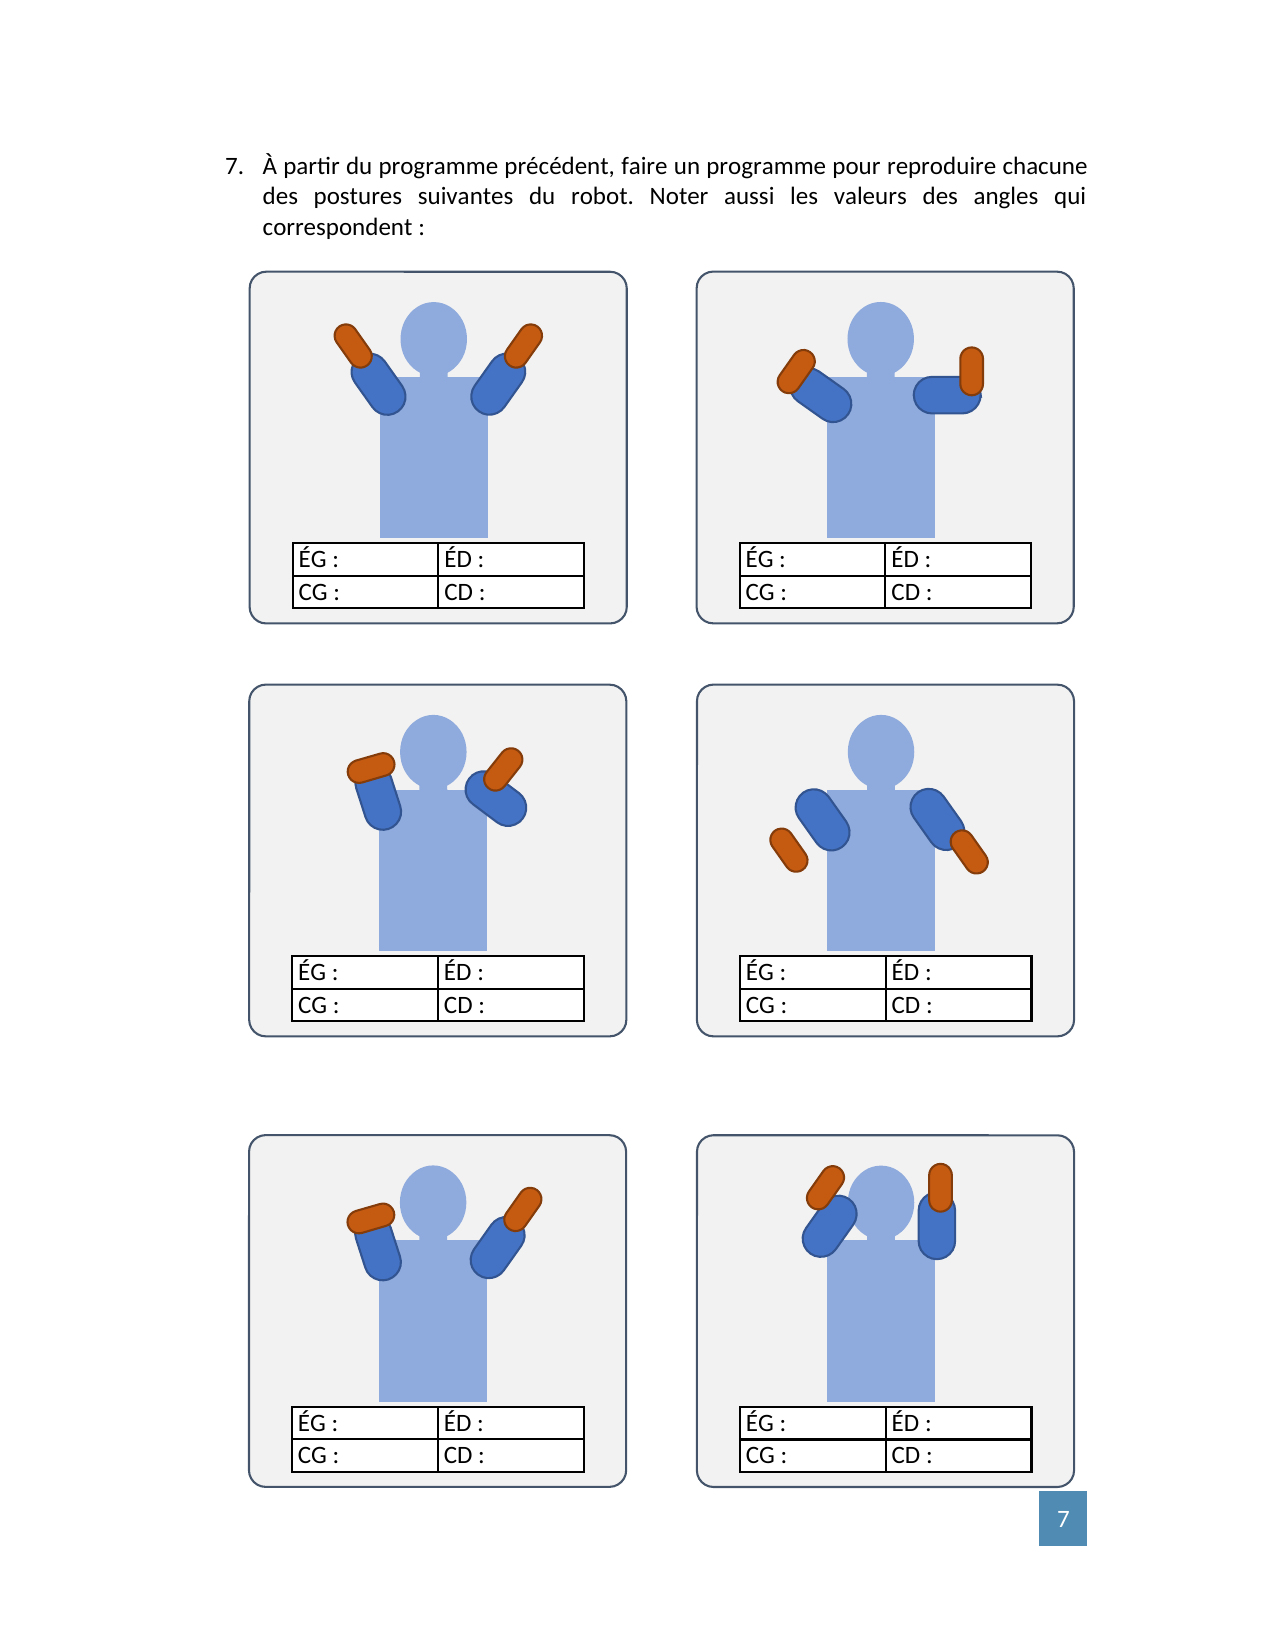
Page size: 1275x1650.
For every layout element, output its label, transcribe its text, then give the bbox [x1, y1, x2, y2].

list À partir du programme précédent, faire un programme pour reproduire chacune des postures suivantes du robot. Noter aussi les valeurs des angles qui correspondent : [225, 150, 1087, 242]
